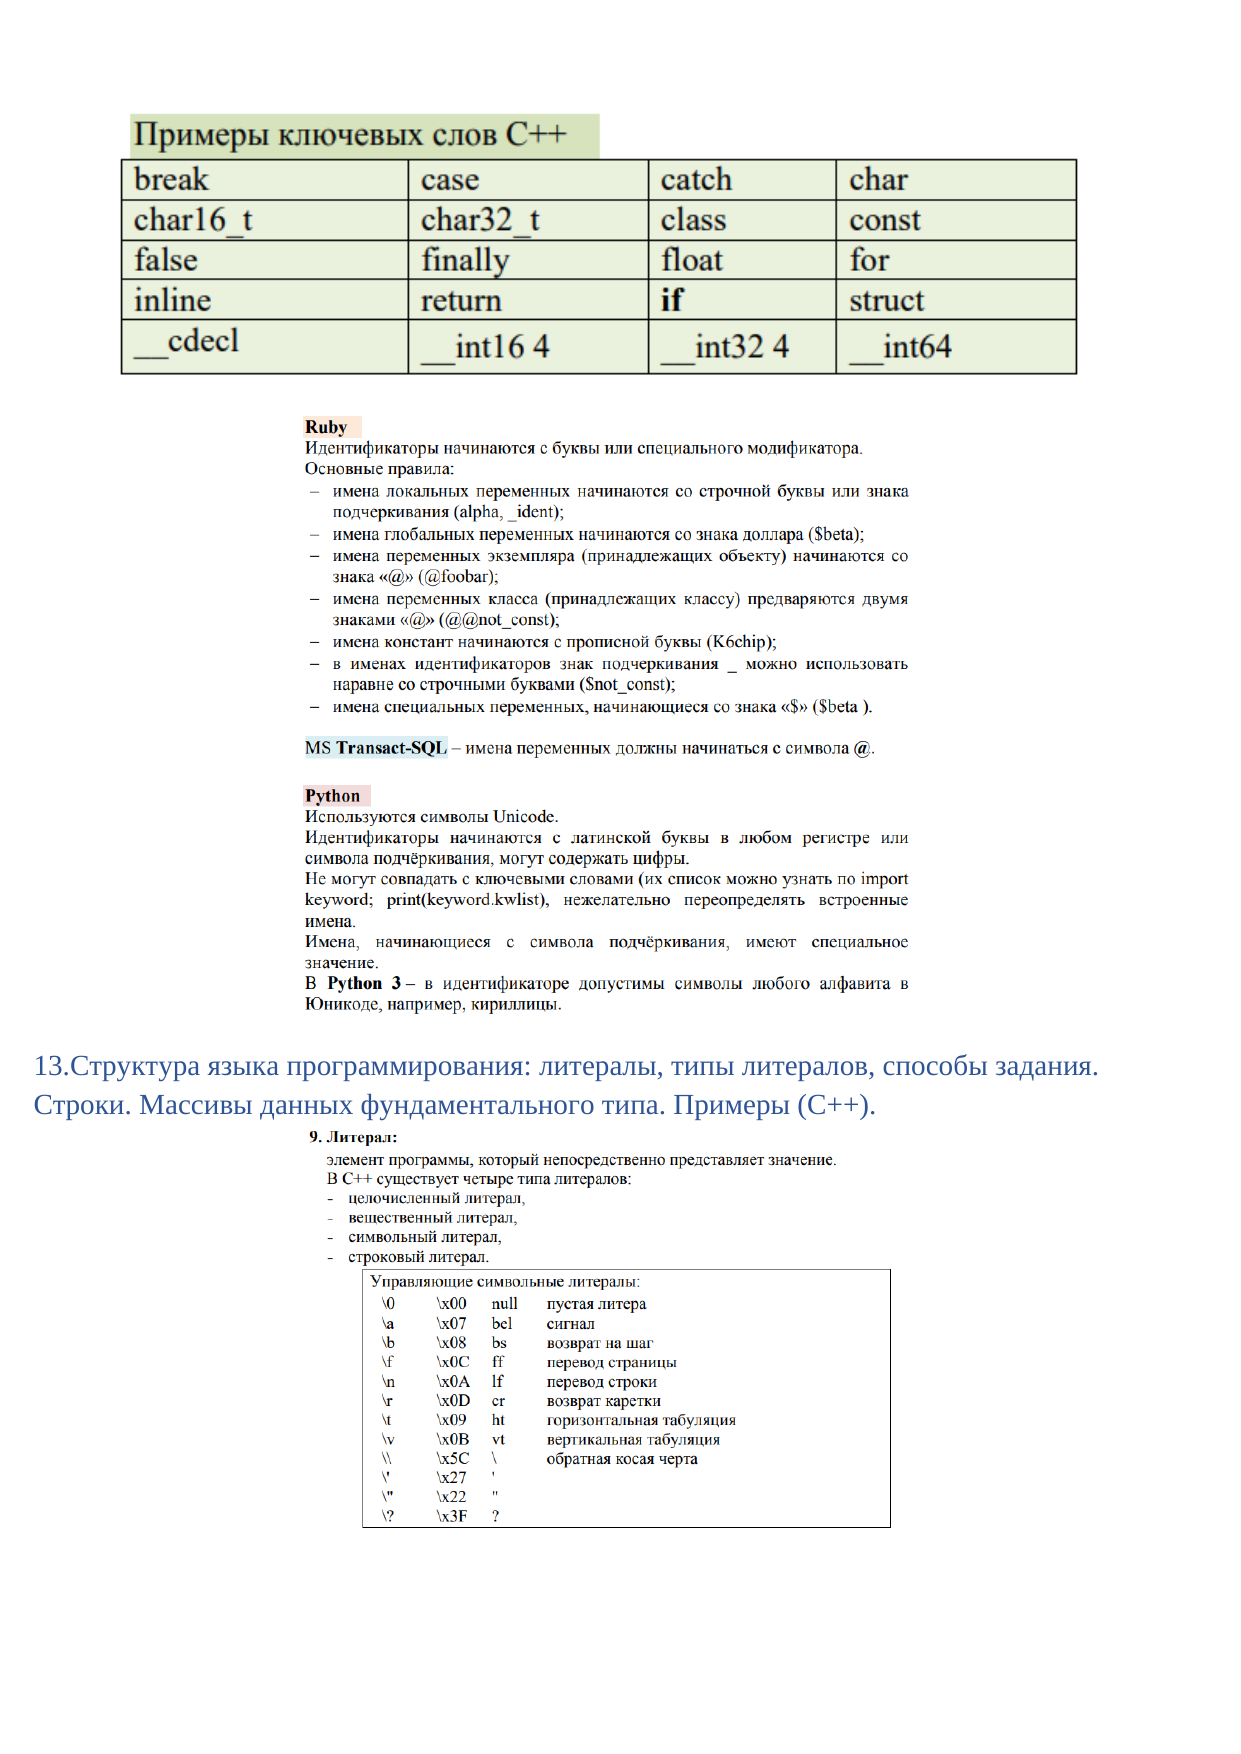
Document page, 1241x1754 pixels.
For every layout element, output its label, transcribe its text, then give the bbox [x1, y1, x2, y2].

picture [306, 1125, 905, 1535]
picture [118, 108, 1093, 381]
picture [286, 406, 925, 1024]
subtitle 13.Структура языка программирования: литералы, типы литералов, способы задания. Строки. Массивы данных фундаментального типа. Примеры (С++). [33, 1048, 1178, 1120]
